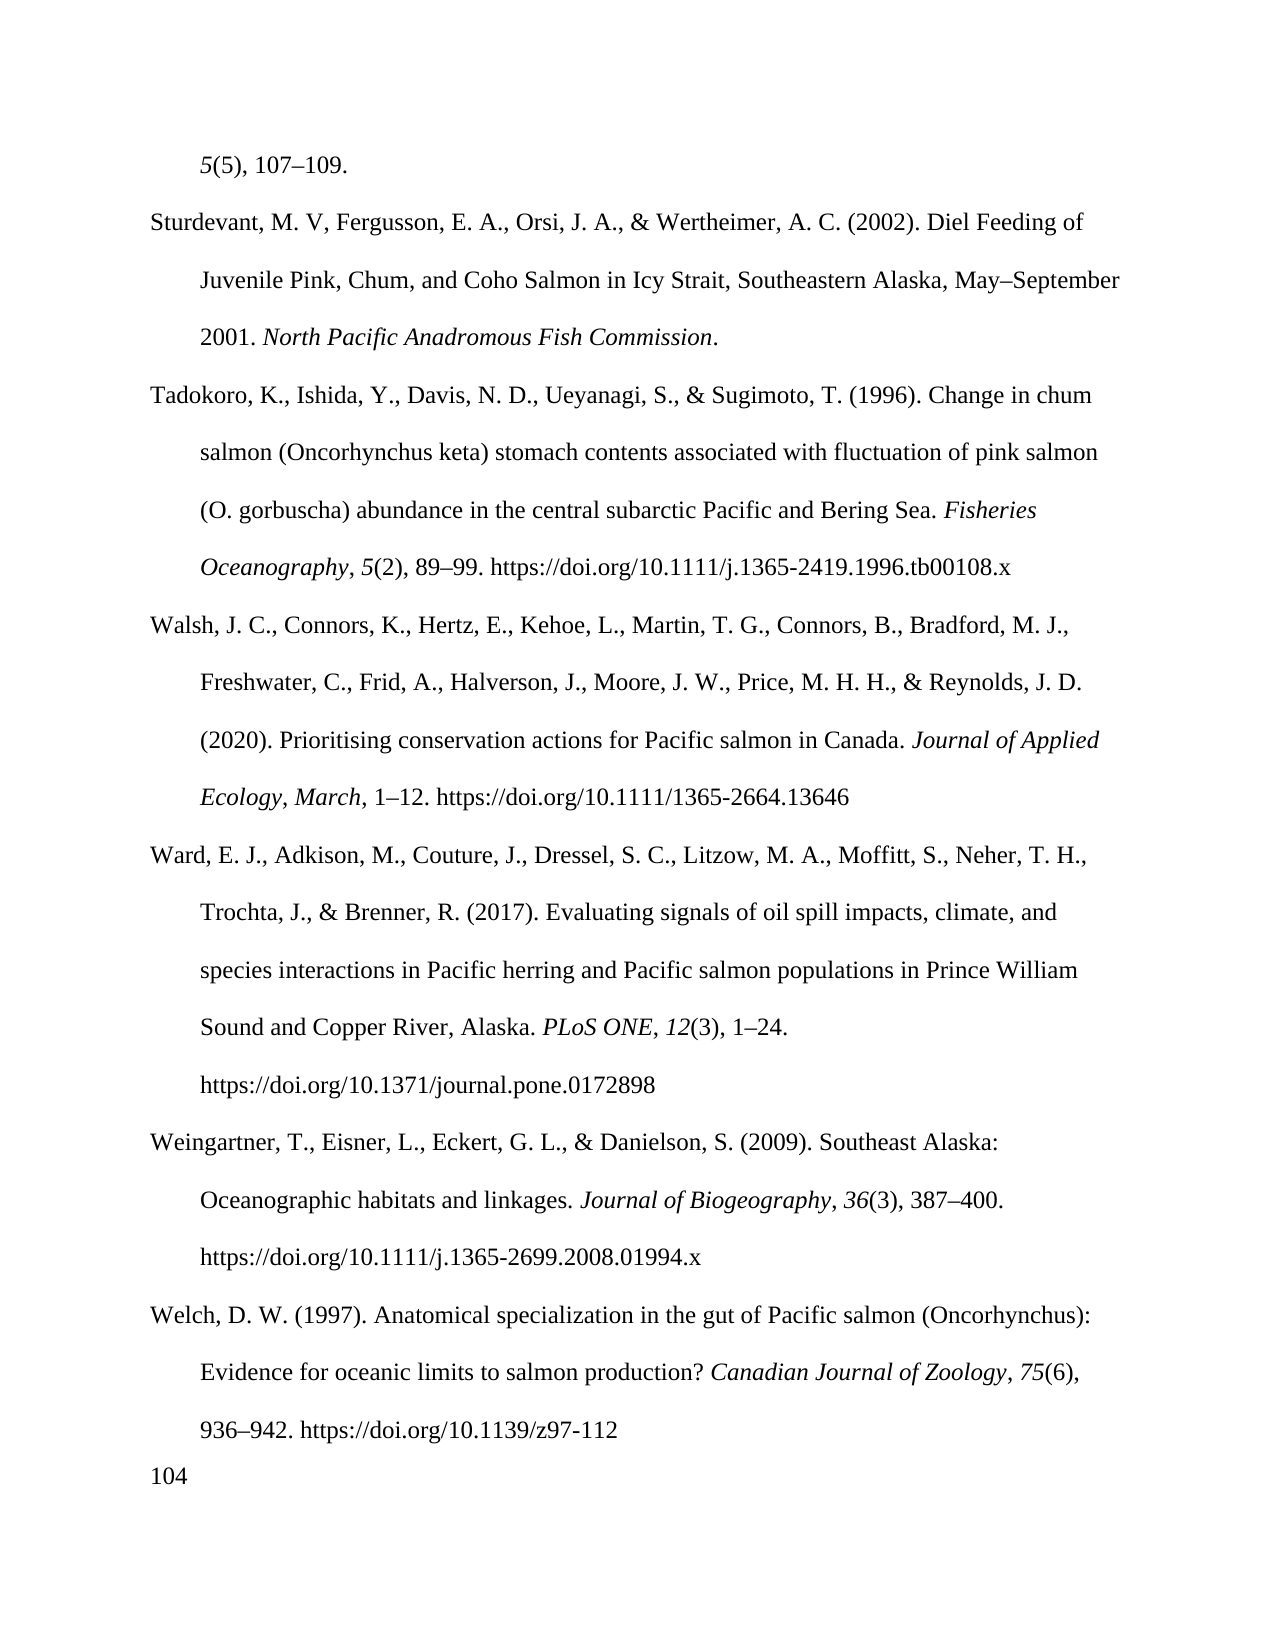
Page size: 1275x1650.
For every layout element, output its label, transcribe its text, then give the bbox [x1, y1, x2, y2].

text Ward, E. J., Adkison, M., Couture, J., Dressel, S. C., Litzow, M. A., Moffitt, S., Neher, T. H., Trochta, J., & Brenner, R. (2017). Evaluating signals of oil spill impacts, climate, and species interactions in Pacific herring and Pacific salmon populations in Prince William Sound and Copper River, Alaska. PLoS ONE, 12(3), 1–24. https://doi.org/10.1371/journal.pone.0172898 [150, 840, 1125, 1099]
text Sturdevant, M. V, Fergusson, E. A., Orsi, J. A., & Wertheimer, A. C. (2002). Diel Feeding of Juvenile Pink, Chum, and Coho Salmon in Icy Strait, Southeastern Alaska, May–September 2001. North Pacific Anadromous Fish Commission. [150, 207, 1125, 351]
text Welch, D. W. (1997). Anatomical specialization in the gut of Pacific salmon (Oncorhynchus): Evidence for oceanic limits to salmon production? Canadian Journal of Zoology, 75(6), 936–942. https://doi.org/10.1139/z97-112 [150, 1300, 1125, 1444]
text Tadokoro, K., Ishida, Y., Davis, N. D., Ueyanagi, S., & Sugimoto, T. (1996). Change in chum salmon (Oncorhynchus keta) stomach contents associated with fluctuation of pink salmon (O. gorbuscha) abundance in the central subarctic Pacific and Bering Sea. Fisheries Oceanography, 5(2), 89–99. https://doi.org/10.1111/j.1365-2419.1996.tb00108.x [150, 380, 1125, 581]
text Weingartner, T., Eisner, L., Eckert, G. L., & Danielson, S. (2009). Southeast Alaska: Oceanographic habitats and linkages. Journal of Biogeography, 36(3), 387–400. https://doi.org/10.1111/j.1365-2699.2008.01994.x [150, 1127, 1125, 1271]
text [150, 150, 1125, 179]
text Walsh, J. C., Connors, K., Hertz, E., Kehoe, L., Martin, T. G., Connors, B., Bradford, M. J., Freshwater, C., Frid, A., Halverson, J., Moore, J. W., Price, M. H. H., & Reynolds, J. D. (2020). Prioritising conservation actions for Pacific salmon in Canada. Journal of Applied Ecology, March, 1–12. https://doi.org/10.1111/1365-2664.13646 [150, 610, 1125, 811]
